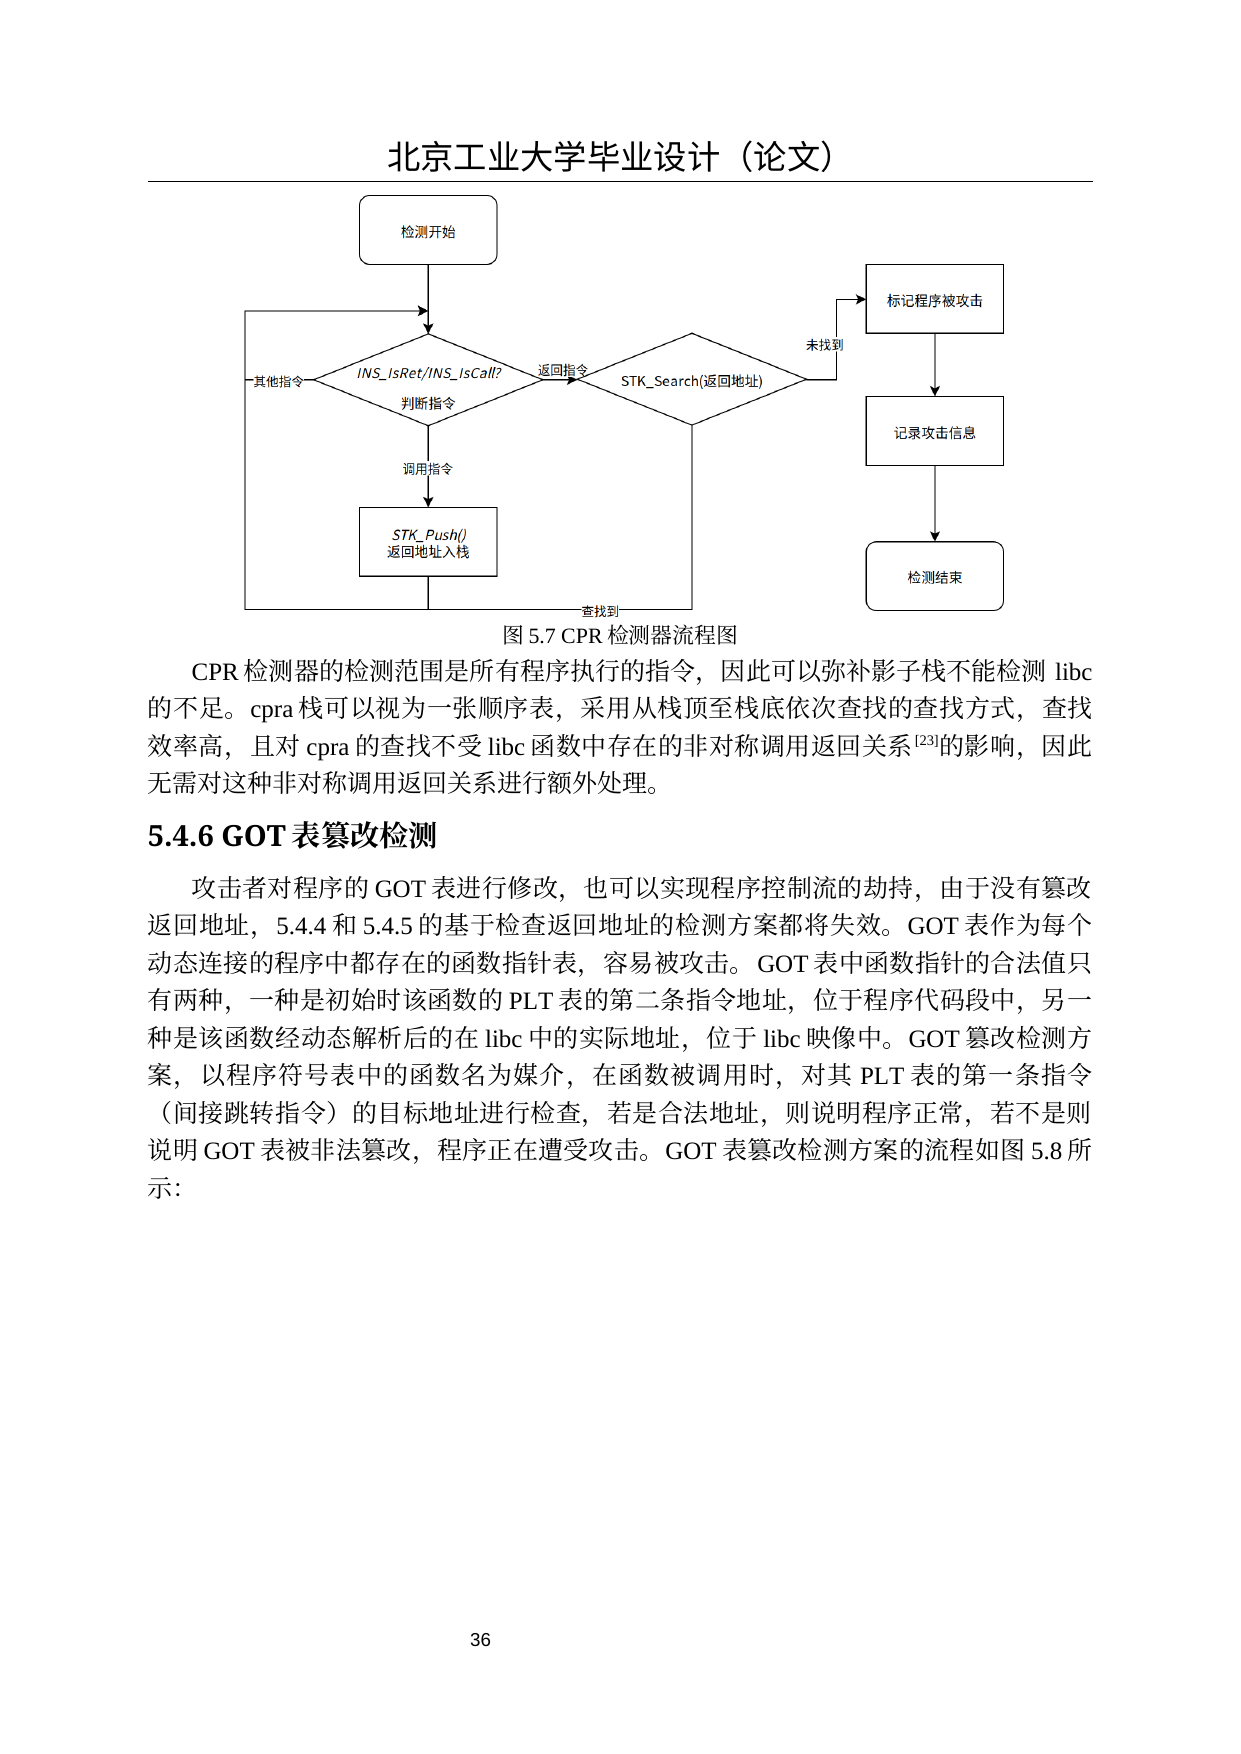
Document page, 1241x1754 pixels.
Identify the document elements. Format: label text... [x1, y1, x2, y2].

text 5.4.6 GOT表篡改检测 [148, 812, 1093, 854]
picture [236, 194, 1004, 619]
text 攻击者对程序的GOT表进行修改，也可以实现程序控制流的劫持，由于没有篡改返回地址，5.4.4和5.4.5的基于检查返回地址的检测方案都将失效。GOT表作为每个动态连接的程序中都存在的函数指针表，容易被攻击。GOT表中函数指针的合法值只有两种，一种是初始时该函数的PLT表的第二条指令地址，位于程序代码段中，另一种是该函数经动态解析后的在libc中的实际地址，位于libc映像中。GOT篡改检测方案，以程序符号表中的函数名为媒介，在函数被调用时，对其PLT表的第一条指令（间接跳转指令）的目标地址进行检查，若是合法地址，则说明程序正常，若不是则说明GOT表被非法篡改，程序正在遭受攻击。GOT表篡改检测方案的流程如图5.8所示： [148, 867, 1093, 1204]
text CPR检测器的检测范围是所有程序执行的指令，因此可以弥补影子栈不能检测libc的不足。cpra栈可以视为一张顺序表，采用从栈顶至栈底依次查找的查找方式，查找效率高，且对cpra的查找不受libc函数中存在的非对称调用返回关系[23]的影响，因此无需对这种非对称调用返回关系进行额外处理。 [148, 650, 1093, 800]
text 图5.7 CPR检测器流程图 [148, 618, 1093, 650]
